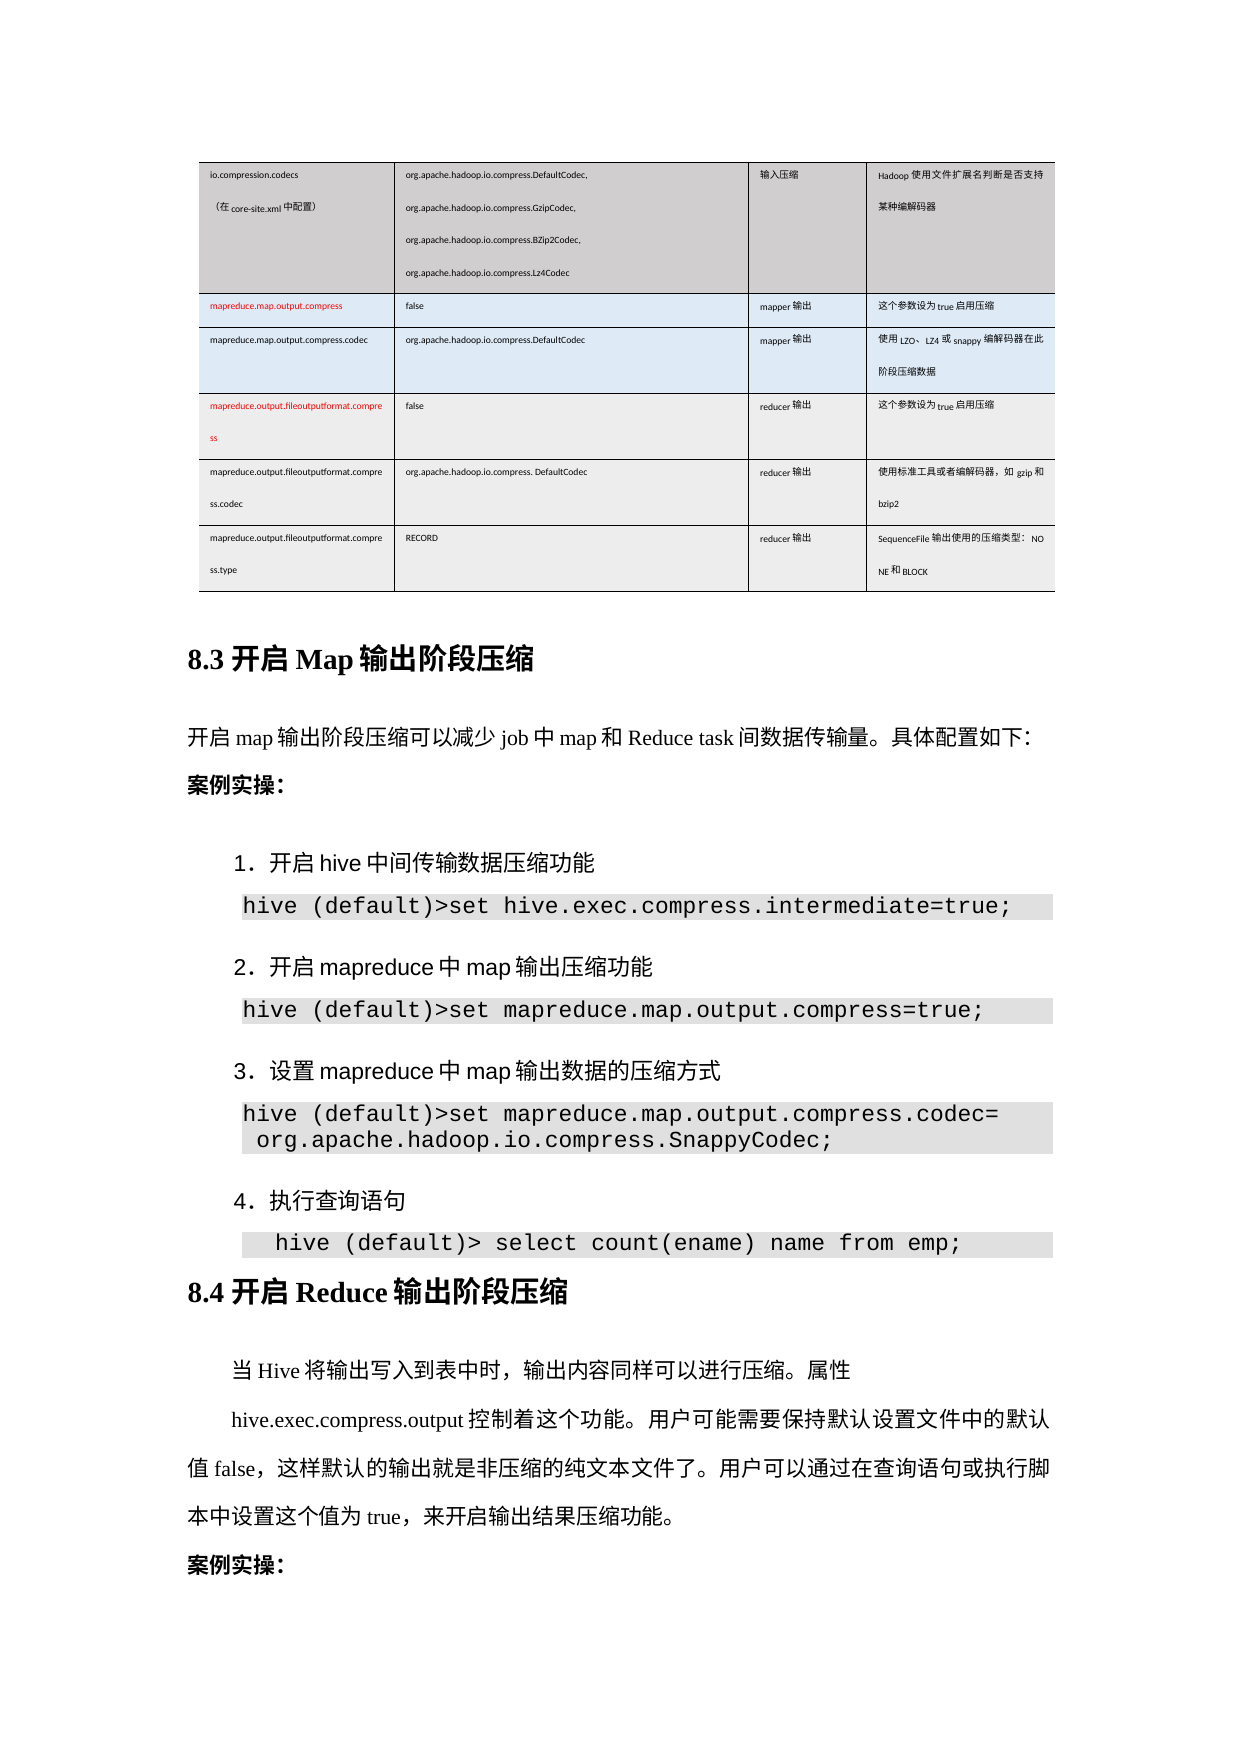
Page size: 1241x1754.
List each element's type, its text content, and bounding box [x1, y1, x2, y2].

table_cell org.apache.hadoop.io.compress.DefaultCodec, org.apache.hadoop.io.compress.GzipCodec, org.apache.hadoop.io.compress.BZip2Codec, org.apache.hadoop.io.compress.Lz4Codec [395, 163, 748, 293]
table_cell mapreduce.map.output.compress [199, 294, 394, 327]
table_cell false [395, 294, 748, 327]
text 4．执行查询语句 [187, 1167, 1053, 1232]
table_cell SequenceFile输出使用的压缩类型：NONE和BLOCK [867, 526, 1055, 591]
table_cell 这个参数设为true启用压缩 [867, 294, 1055, 327]
table_cell 输入压缩 [749, 163, 866, 293]
text 案例实操： [187, 1547, 1053, 1580]
text 开启map输出阶段压缩可以减少job中map和Reduce task间数据传输量。具体配置如下： [187, 720, 1053, 752]
table_cell mapreduce.output.fileoutputformat.compress.codec [199, 460, 394, 525]
table_cell mapreduce.output.fileoutputformat.compress [199, 394, 394, 459]
table_cell reducer输出 [749, 460, 866, 525]
text 1．开启hive中间传输数据压缩功能 [187, 829, 1053, 894]
table_cell false [395, 394, 748, 459]
table_cell mapper输出 [749, 328, 866, 393]
subtitle 8.3 开启Map输出阶段压缩 [187, 624, 1053, 689]
text 当Hive将输出写入到表中时，输出内容同样可以进行压缩。属性 [187, 1353, 1053, 1386]
table_cell io.compression.codecs （在core-site.xml中配置） [199, 163, 394, 293]
text 2．开启mapreduce中map输出压缩功能 [187, 933, 1053, 998]
subtitle 8.4 开启Reduce输出阶段压缩 [187, 1258, 1053, 1323]
text 3．设置mapreduce中map输出数据的压缩方式 [187, 1037, 1053, 1102]
table_cell org.apache.hadoop.io.compress. DefaultCodec [395, 460, 748, 525]
table_cell RECORD [395, 526, 748, 591]
text org.apache.hadoop.io.compress.SnappyCodec; [242, 1128, 1053, 1154]
table_cell reducer输出 [749, 526, 866, 591]
table_cell 使用LZO、LZ4或snappy编解码器在此阶段压缩数据 [867, 328, 1055, 393]
text hive (default)> select count(ename) name from emp; [242, 1232, 1053, 1258]
text hive (default)>set mapreduce.map.output.compress=true; [242, 998, 1053, 1024]
table_cell 使用标准工具或者编解码器，如gzip和bzip2 [867, 460, 1055, 525]
text hive (default)>set hive.exec.compress.intermediate=true; [242, 894, 1053, 920]
text 案例实操： [187, 768, 1053, 801]
table_cell mapreduce.map.output.compress.codec [199, 328, 394, 393]
table_cell 这个参数设为true启用压缩 [867, 394, 1055, 459]
text hive.exec.compress.output控制着这个功能。用户可能需要保持默认设置文件中的默认值false，这样默认的输出就是非压缩的纯文本文件了。用户可以通过在查询语句或执行脚本中设置这个值为true，来开启输出结果压缩功能。 [187, 1401, 1053, 1531]
text hive (default)>set mapreduce.map.output.compress.codec= [242, 1102, 1053, 1128]
table_cell mapreduce.output.fileoutputformat.compress.type [199, 526, 394, 591]
table_cell Hadoop使用文件扩展名判断是否支持某种编解码器 [867, 163, 1055, 293]
table_cell mapper输出 [749, 294, 866, 327]
table_cell org.apache.hadoop.io.compress.DefaultCodec [395, 328, 748, 393]
table_cell reducer输出 [749, 394, 866, 459]
